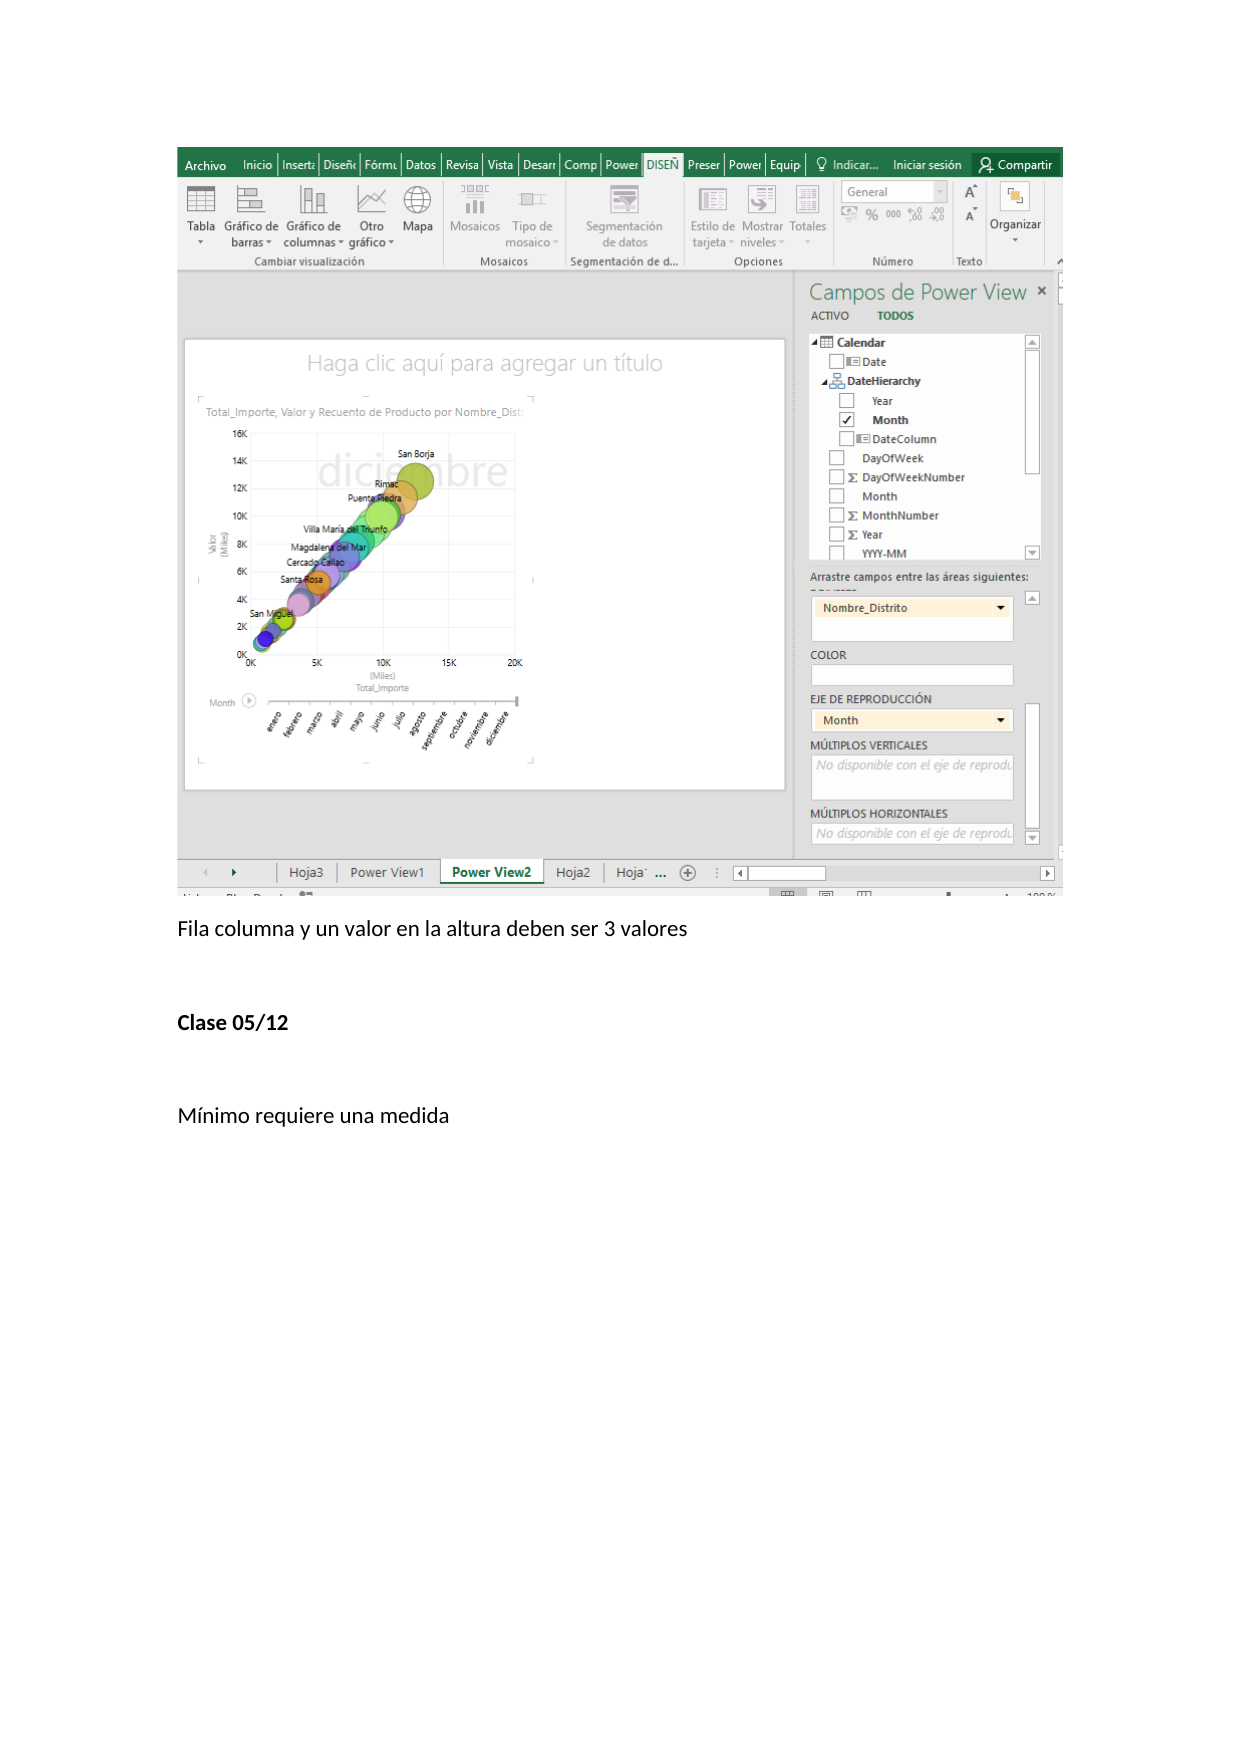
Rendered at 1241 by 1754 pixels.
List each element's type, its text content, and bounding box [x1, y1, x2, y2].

text Mínimo requiere una medida [177, 1101, 1063, 1129]
picture [177, 147, 1063, 896]
text Clase 05/12 [177, 1008, 1063, 1036]
text Fila columna y un valor en la altura deben ser 3 valores [177, 914, 1063, 942]
